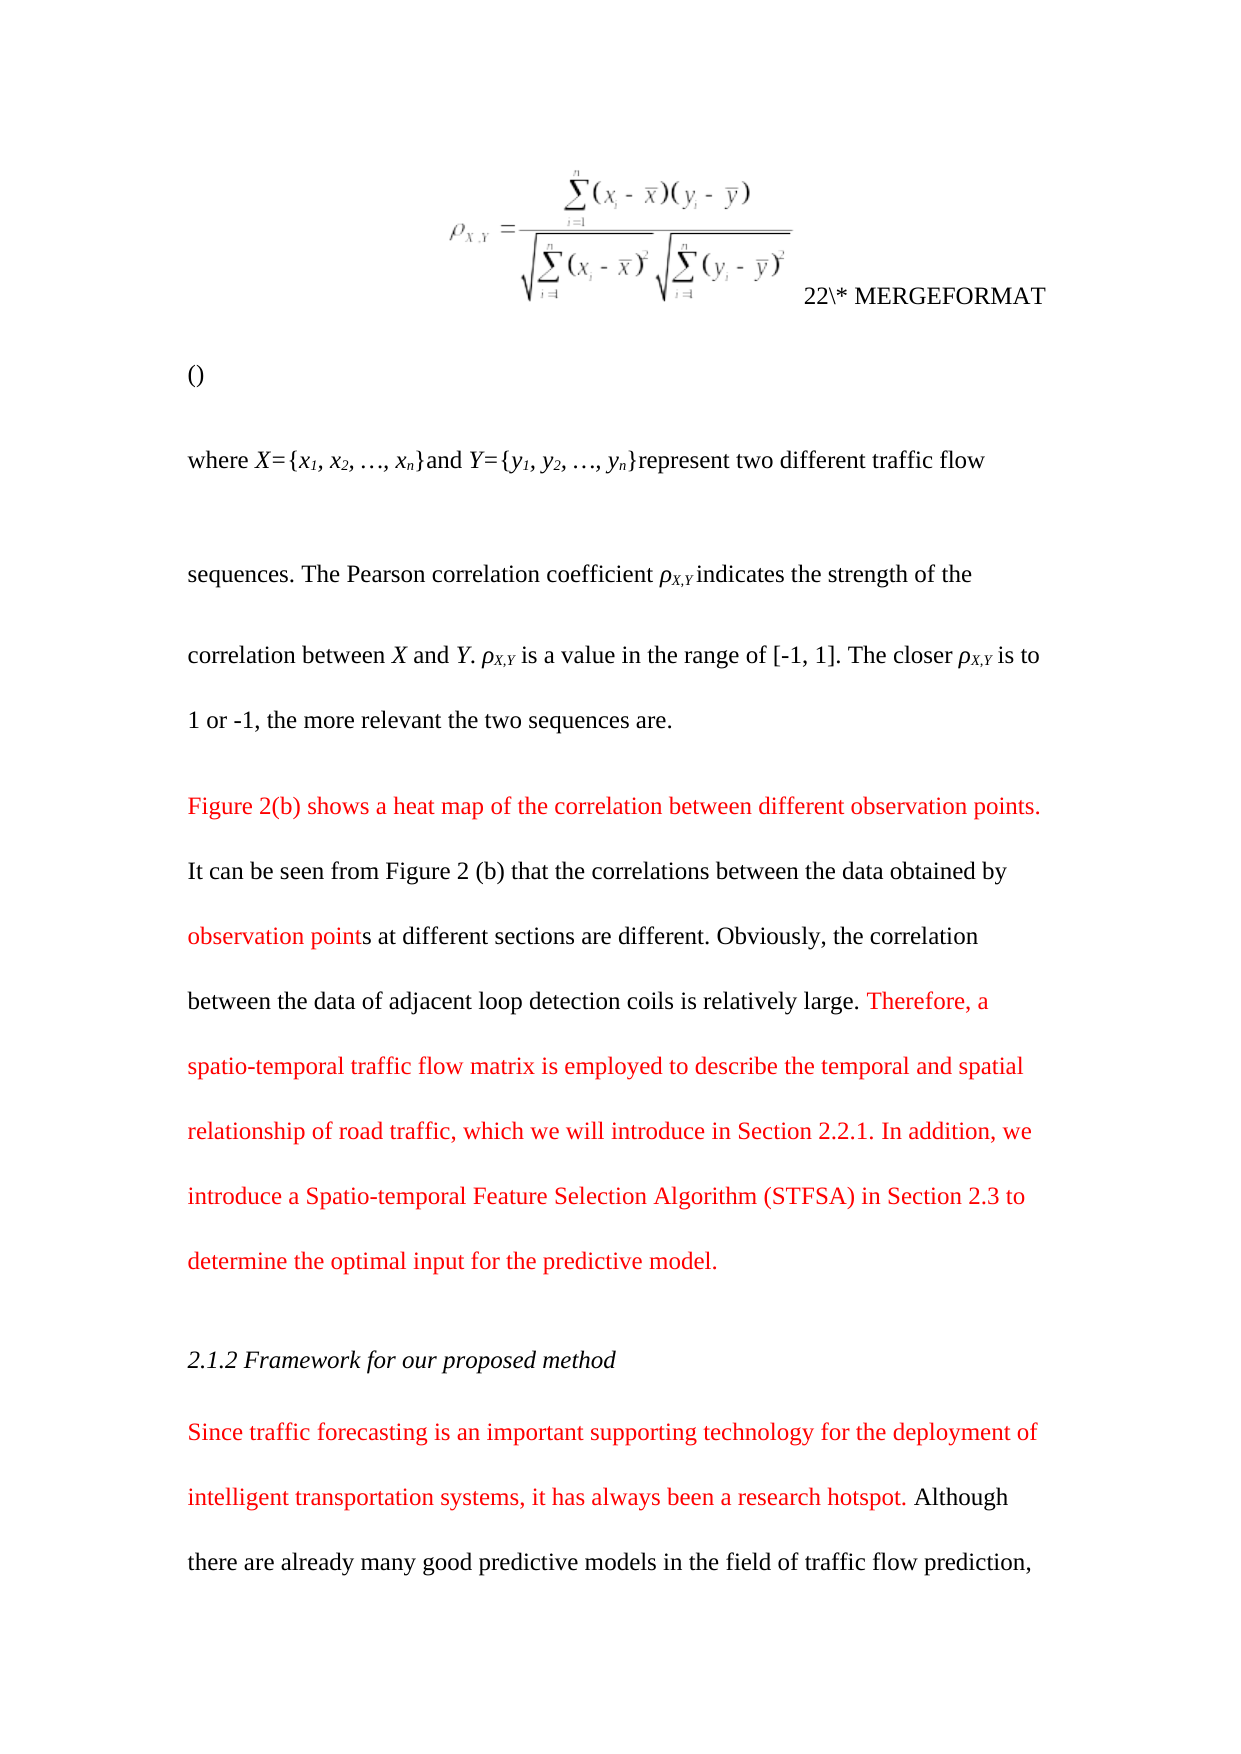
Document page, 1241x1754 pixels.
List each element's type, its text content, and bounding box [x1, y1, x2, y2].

text Figure 2(b) shows a heat map of the correlation between different observation points. It can be seen from Figure 2 (b) that the correlations between the data obtained by observation points at different sections are different. Obviously, the correlation between the data of adjacent loop detection coils is relatively large. Therefore, a spatio-temporal traffic flow matrix is employed to describe the temporal and spatial relationship of road traffic, which we will introduce in Section 2.2.1. In addition, we introduce a Spatio-temporal Feature Selection Algorithm (STFSA) in Section 2.3 to determine the optimal input for the predictive model. [187, 789, 1053, 1277]
subtitle 2.1.2 Framework for our proposed method [187, 1343, 994, 1376]
text where X={x1, x2, …, xn}and Y={y1, y2, …, yn}represent two different traffic flow sequences. The Pearson correlation coefficient ρX,Y indicates the strength of the correlation between X and Y. ρX,Y is a value in the range of [-1, 1]. The closer ρX,Y is to 1 or -1, the more relevant the two sequences are. [187, 443, 1053, 736]
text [187, 1415, 1053, 1578]
